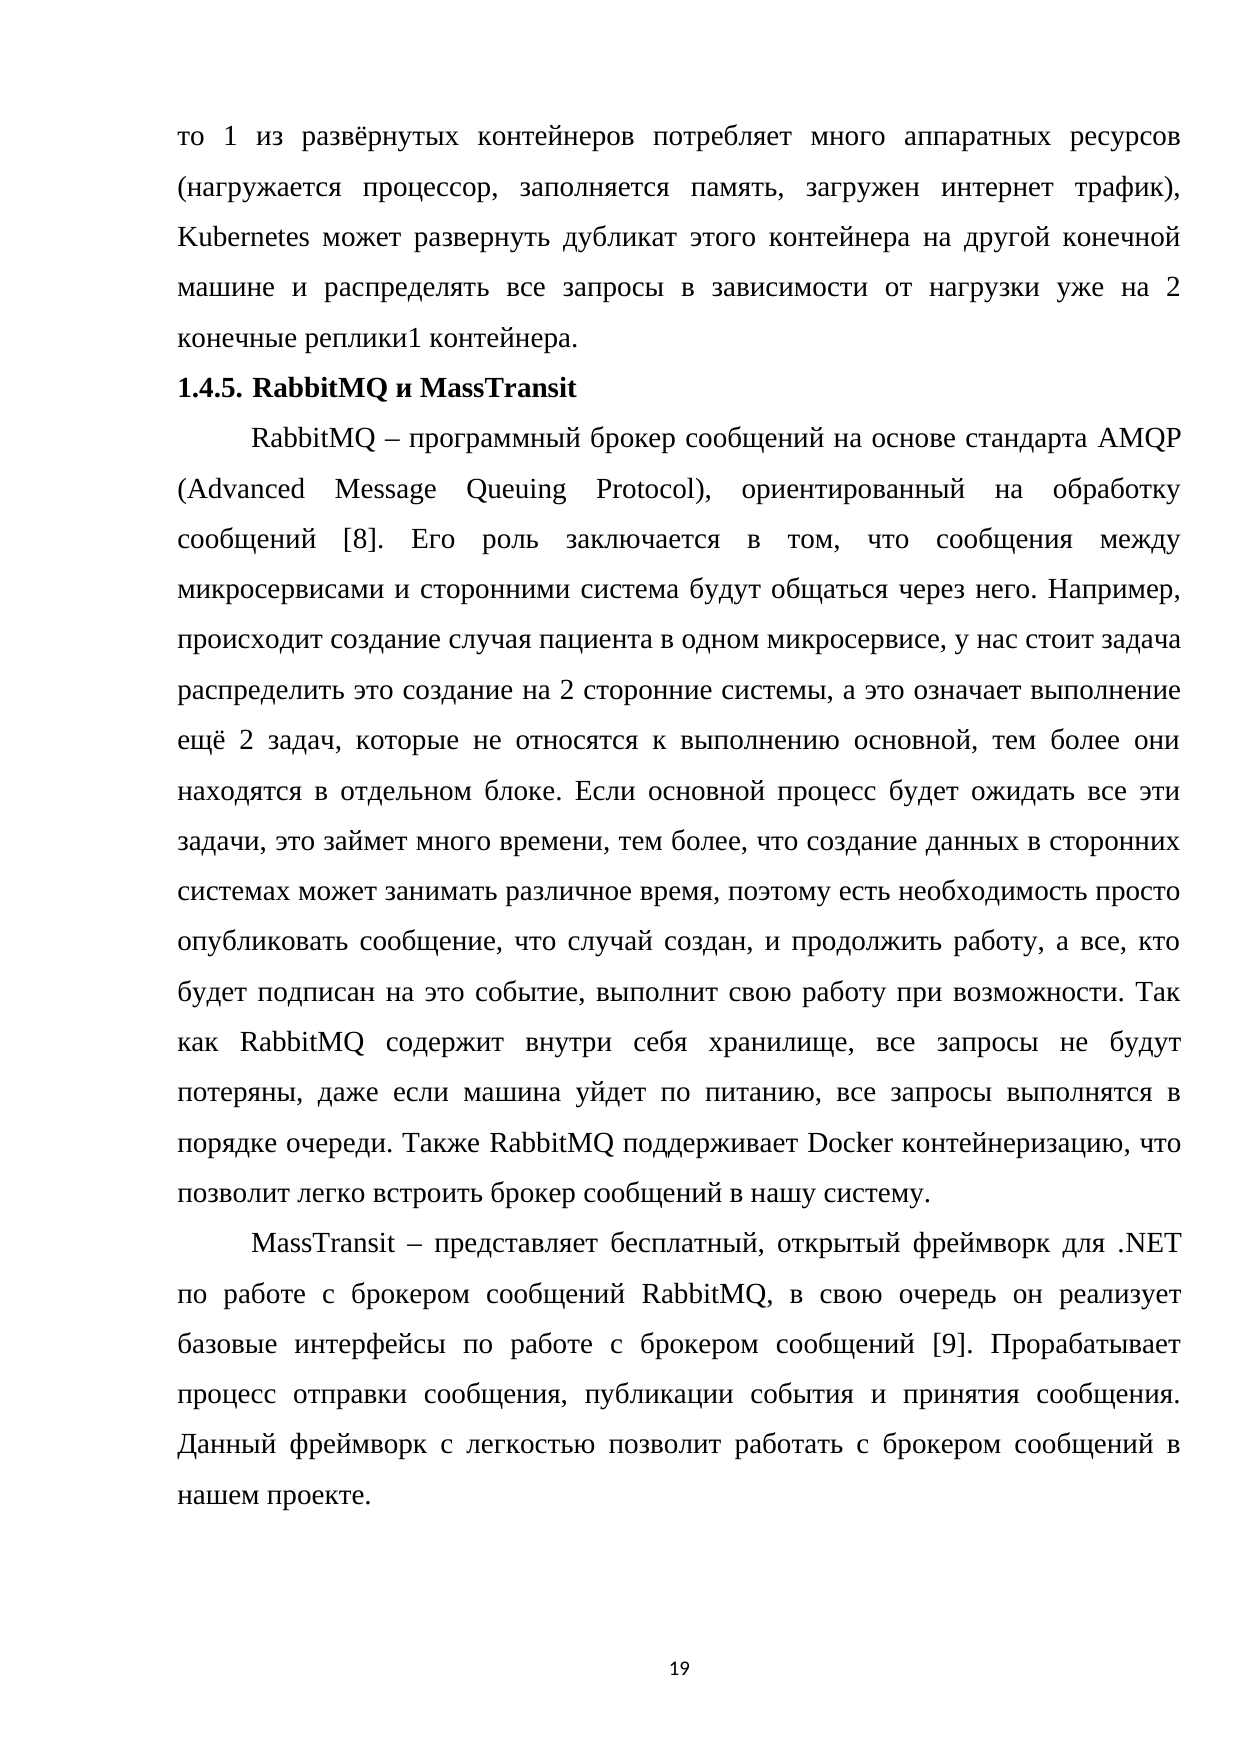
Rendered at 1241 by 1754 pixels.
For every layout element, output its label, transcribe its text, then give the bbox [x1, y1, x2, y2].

subtitle RabbitMQ и MassTransit [177, 370, 1182, 404]
text MassTransit – представляет бесплатный, открытый фреймворк для .NET по работе с брокером сообщений RabbitMQ, в свою очередь он реализует базовые интерфейсы по работе с брокером сообщений [9]. Прорабатывает процесс отправки сообщения, публикации события и принятия сообщения. Данный фреймворк с легкостью позволит работать с брокером сообщений в нашем проекте. [177, 1225, 1182, 1511]
text RabbitMQ – программный брокер сообщений на основе стандарта AMQP (Advanced Message Queuing Protocol), ориентированный на обработку сообщений [8]. Его роль заключается в том, что сообщения между микросервисами и сторонними система будут общаться через него. Например, происходит создание случая пациента в одном микросервисе, у нас стоит задача распределить это создание на 2 сторонние системы, а это означает выполнение ещё 2 задач, которые не относятся к выполнению основной, тем более они находятся в отдельном блоке. Если основной процесс будет ожидать все эти задачи, это займет много времени, тем более, что создание данных в сторонних системах может занимать различное время, поэтому есть необходимость просто опубликовать сообщение, что случай создан, и продолжить работу, а все, кто будет подписан на это событие, выполнит свою работу при возможности. Так как RabbitMQ содержит внутри себя хранилище, все запросы не будут потеряны, даже если машина уйдет по питанию, все запросы выполнятся в порядке очереди. Также RabbitMQ поддерживает Docker контейнеризацию, что позволит легко встроить брокер сообщений в нашу систему. [177, 420, 1182, 1209]
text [177, 118, 1182, 353]
